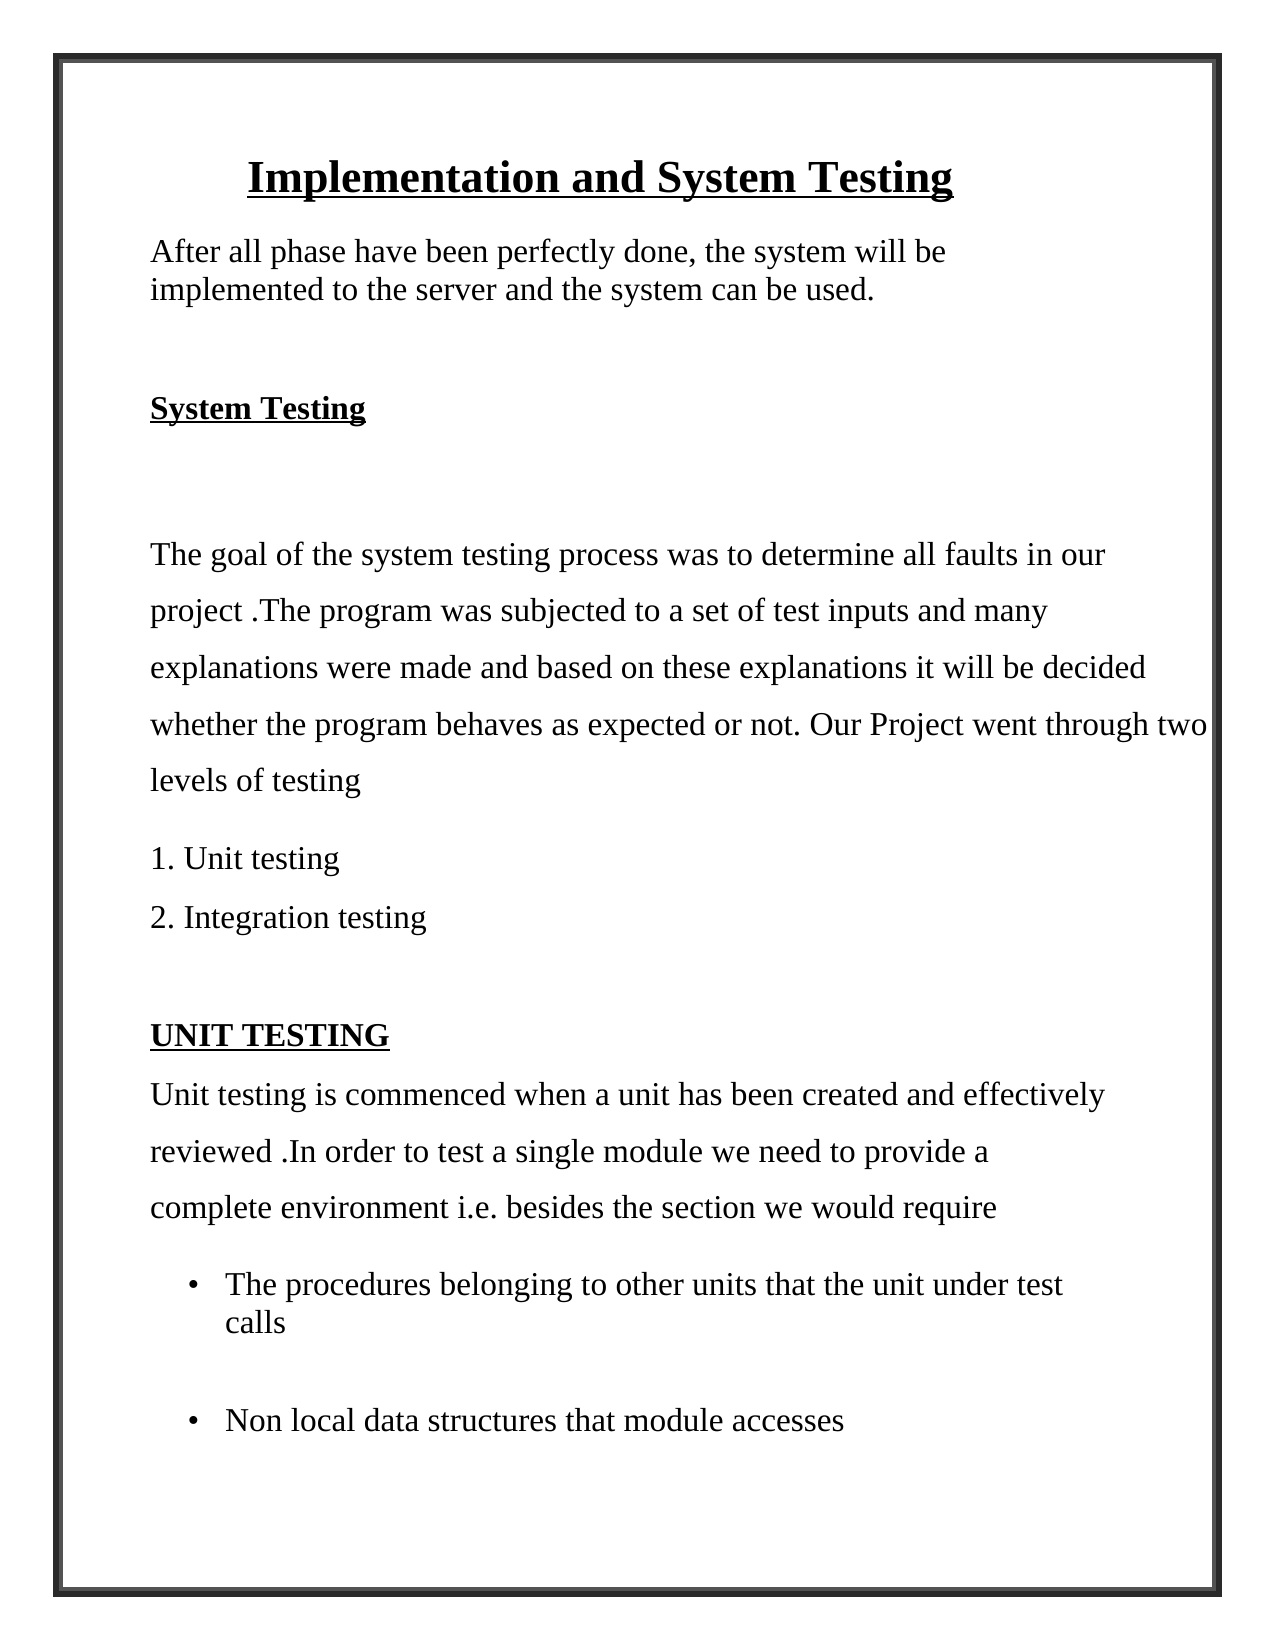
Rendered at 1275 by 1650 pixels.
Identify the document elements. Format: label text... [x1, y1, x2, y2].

list The procedures belonging to other units that the unit under test calls [187, 1264, 1125, 1341]
text System Testing [150, 388, 1125, 426]
text UNIT TESTING [150, 1016, 1125, 1054]
text Unit testing is commenced when a unit has been created and effectively reviewed .In order to test a single module we need to provide a complete environment i.e. besides the section we would require [150, 1075, 1114, 1226]
text Implementation and System Testing [75, 150, 1125, 203]
text The goal of the system testing process was to determine all faults in our project .The program was subjected to a set of test inputs and many explanations were made and based on these explanations it will be decided whether the program behaves as expected or not. Our Project went through two levels of testing [150, 534, 1212, 799]
text After all phase have been perfectly done, the system will be implemented to the server and the system can be used. [150, 231, 1125, 308]
text 1. Unit testing [150, 838, 1125, 876]
list Non local data structures that module accesses [187, 1400, 1125, 1438]
text 2. Integration testing [150, 897, 1125, 936]
